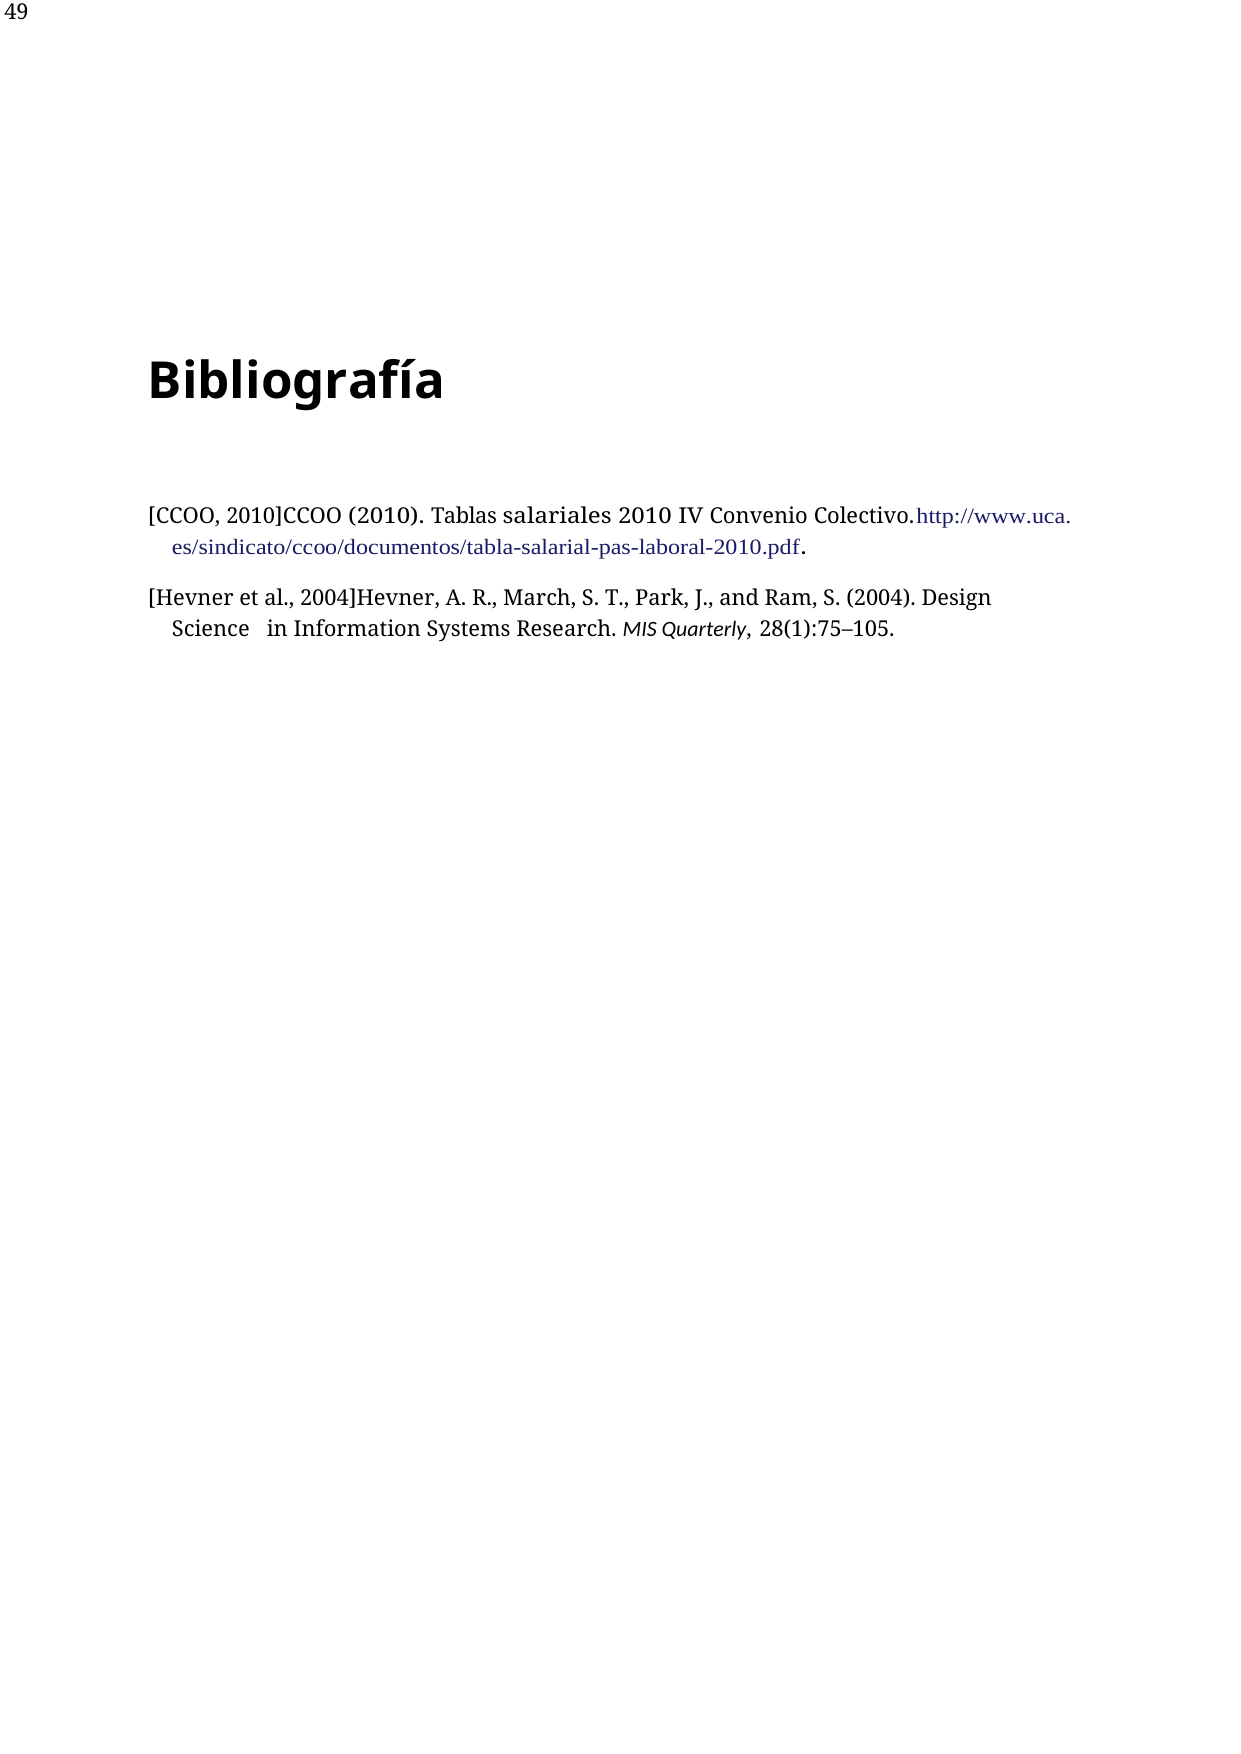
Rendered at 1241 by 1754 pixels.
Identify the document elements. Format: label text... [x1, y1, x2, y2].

text [Hevner et al., 2004]Hevner, A. R., March, S. T., Park, J., and Ram, S. (2004). Design Science in Information Systems Research. MIS Quarterly, 28(1):75–105. [148, 582, 1069, 643]
text [CCOO, 2010]CCOO (2010). Tablas salariales 2010 IV Convenio Colectivo. http://www.uca. es/sindicato/ccoo/documentos/tabla-salarial-pas-laboral-2010.pdf. [148, 499, 1093, 561]
subtitle Bibliografía [148, 344, 1099, 413]
